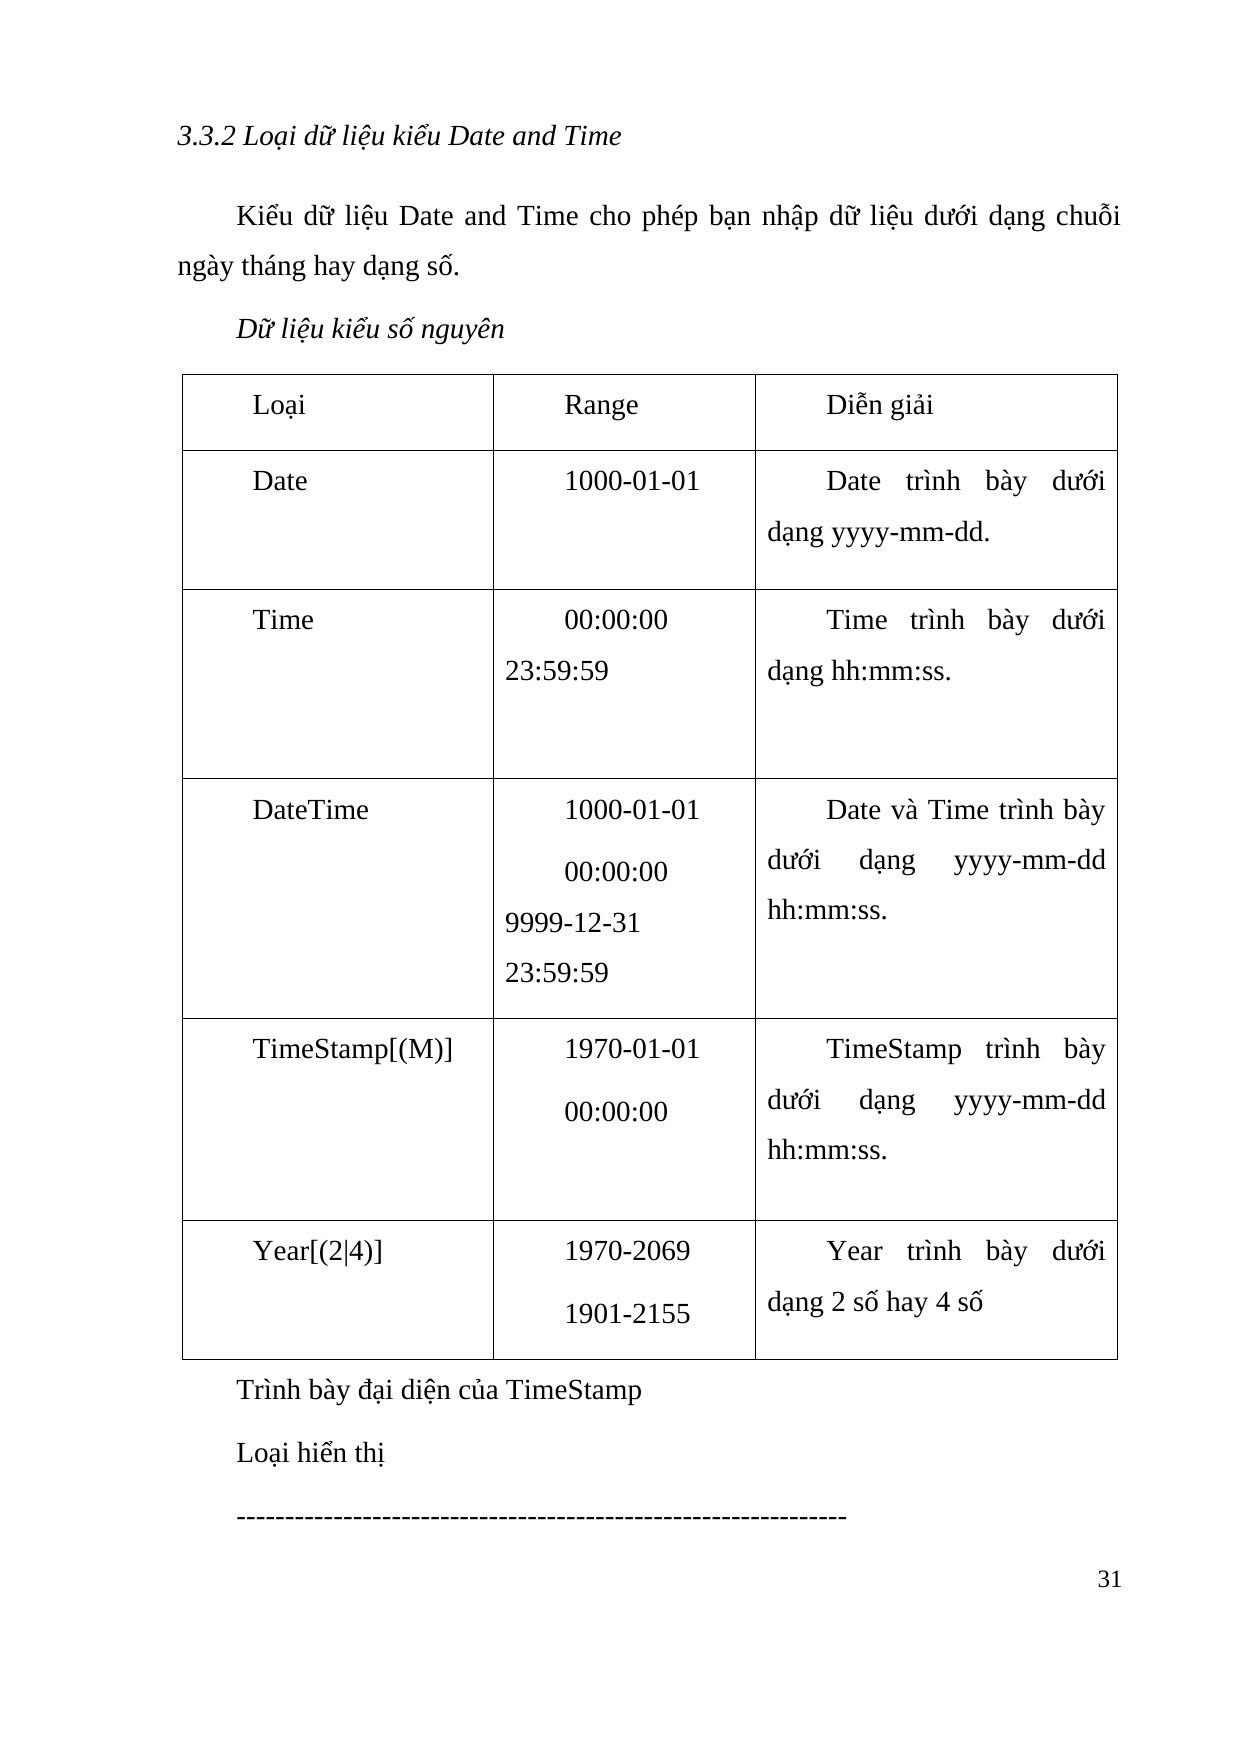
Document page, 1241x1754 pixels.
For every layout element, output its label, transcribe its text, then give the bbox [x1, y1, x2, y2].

table_cell Date trình bày dưới dạng yyyy-mm-dd. [756, 451, 1117, 589]
table_header Diễn giải [756, 375, 1117, 450]
table_cell Time [183, 590, 493, 778]
table_cell Year[(2|4)] [183, 1221, 493, 1359]
table_cell 00:00:00 23:59:59 [494, 590, 755, 778]
table_header Loại [183, 375, 493, 450]
text --------------------------------------------------------------- [177, 1498, 1122, 1532]
text Loại hiển thị [177, 1435, 1122, 1469]
table_cell Date [183, 451, 493, 589]
table_cell Date và Time trình bày dưới dạng yyyy-mm-dd hh:mm:ss. [756, 779, 1117, 1018]
table_cell 1970-01-01 00:00:00 [494, 1019, 755, 1220]
text Trình bày đại diện của TimeStamp [177, 1372, 1122, 1406]
table_cell Year trình bày dưới dạng 2 số hay 4 số [756, 1221, 1117, 1359]
table_cell 1000-01-01 [494, 451, 755, 589]
table_cell TimeStamp[(M)] [183, 1019, 493, 1220]
text Dữ liệu kiểu số nguyên [177, 311, 1122, 344]
table_cell DateTime [183, 779, 493, 1018]
table_cell TimeStamp trình bày dưới dạng yyyy-mm-dd hh:mm:ss. [756, 1019, 1117, 1220]
table_cell Time trình bày dưới dạng hh:mm:ss. [756, 590, 1117, 778]
table_header Range [494, 375, 755, 450]
subtitle 3.3.2 Loại dữ liệu kiểu Date and Time [177, 118, 1122, 152]
table_cell 1970-2069 1901-2155 [494, 1221, 755, 1359]
text Kiểu dữ liệu Date and Time cho phép bạn nhập dữ liệu dưới dạng chuỗi ngày tháng hay dạng số. [177, 198, 1122, 281]
table_cell 1000-01-01 00:00:00 9999-12-31 23:59:59 [494, 779, 755, 1018]
